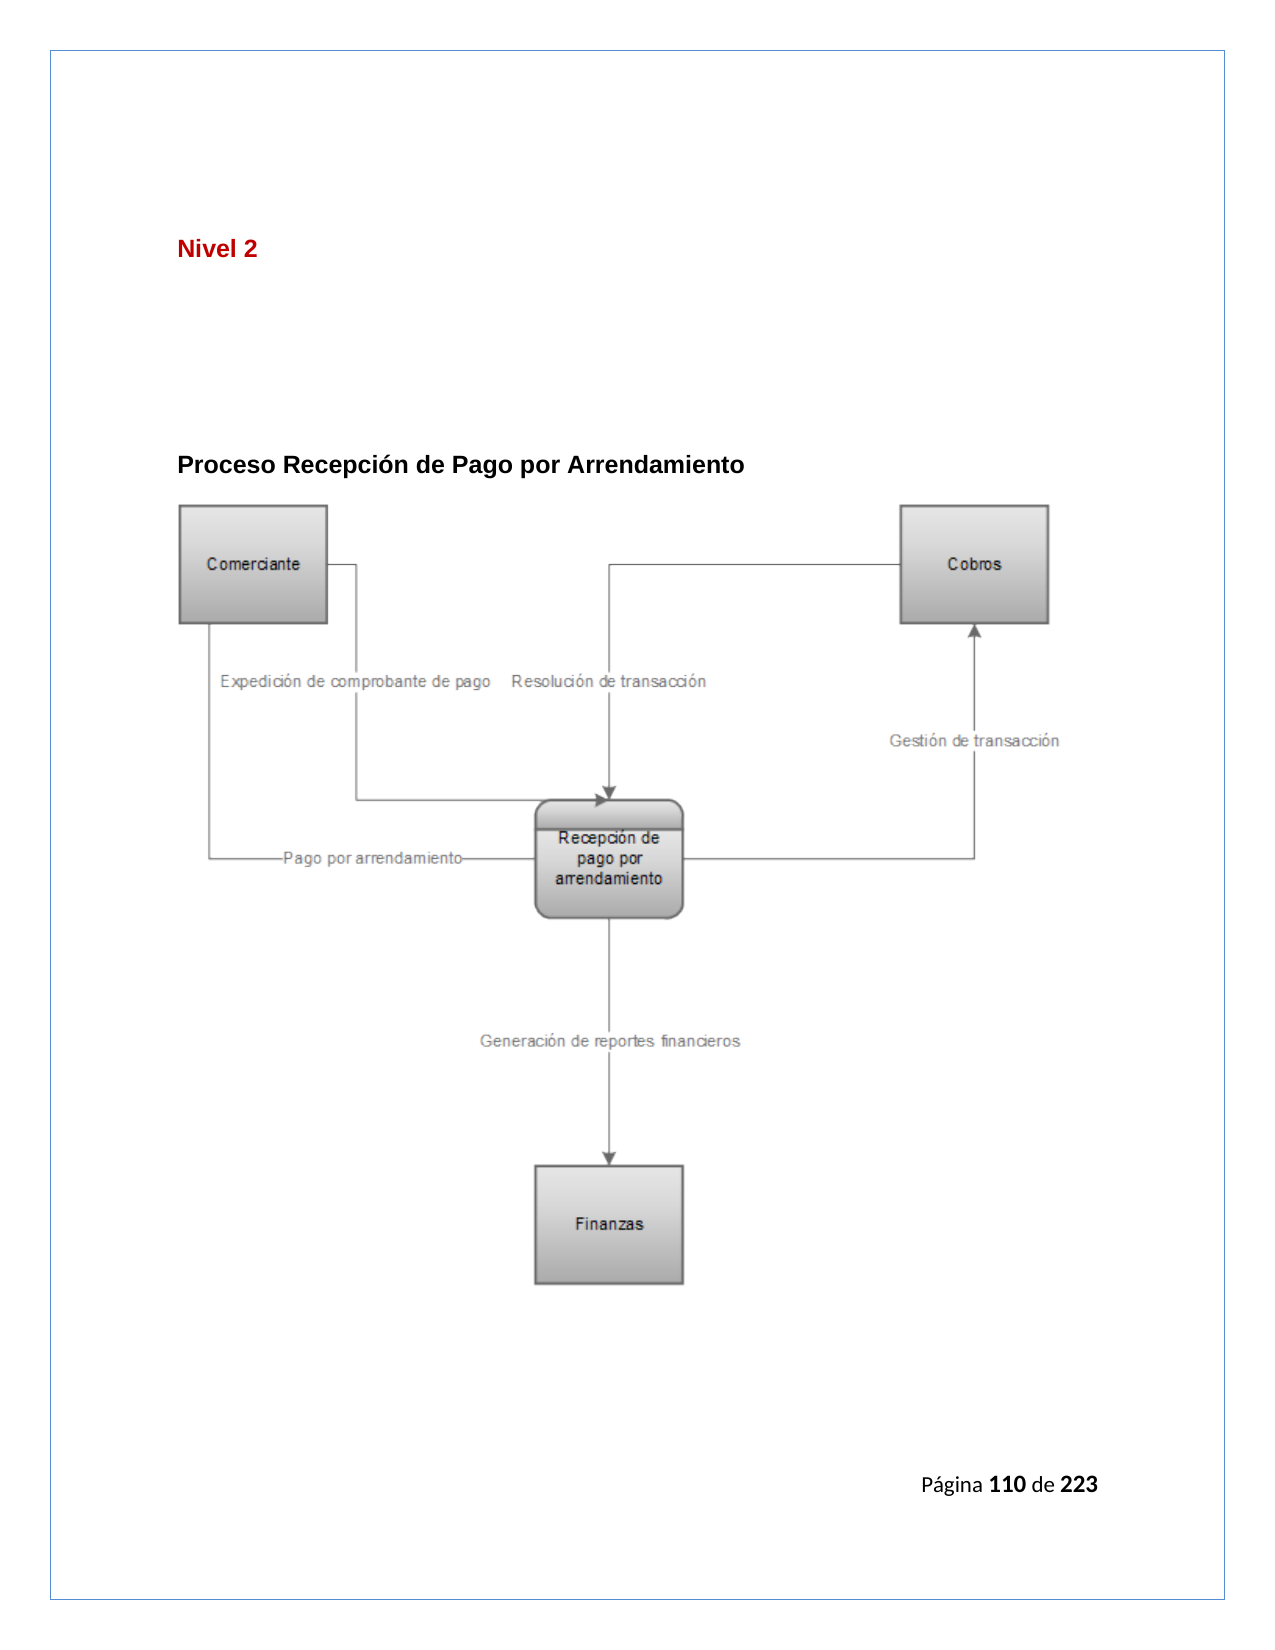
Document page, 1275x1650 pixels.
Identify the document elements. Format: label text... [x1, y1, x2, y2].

text Proceso Recepción de Pago por Arrendamiento [177, 449, 1098, 478]
text Nivel 2 [177, 234, 1098, 263]
picture [177, 503, 1071, 1288]
